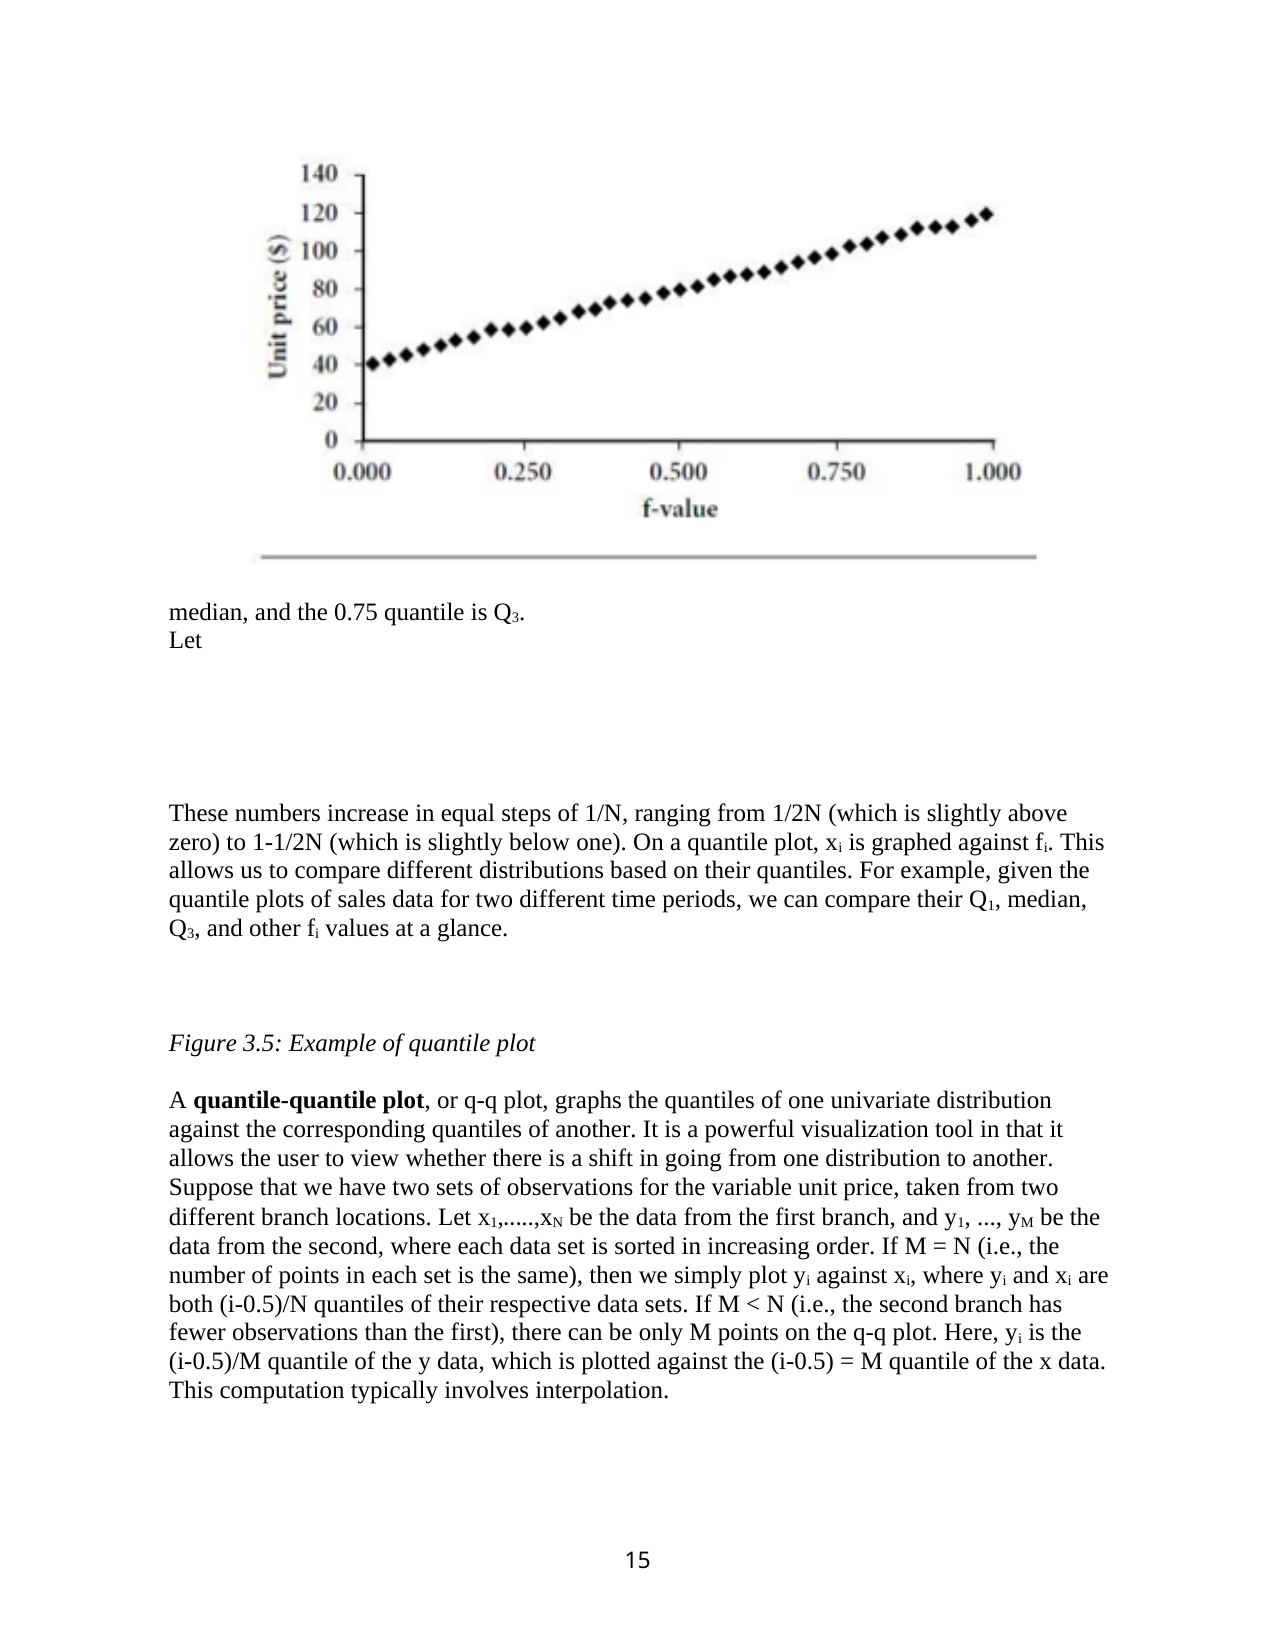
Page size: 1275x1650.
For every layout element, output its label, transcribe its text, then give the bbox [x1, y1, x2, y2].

text data from the second, where each data set is sorted in increasing order. If M = N (i.e., the [169, 1231, 1125, 1260]
text fewer observations than the first), there can be only M points on the q-q plot. Here, yi is the [169, 1317, 1125, 1346]
text This computation typically involves interpolation. [169, 1375, 1125, 1404]
text different branch locations. Let x1,…..,xN be the data from the first branch, and y1, ..., yM be the [169, 1201, 1125, 1231]
text Figure 3.5: Example of quantile plot [169, 1028, 1125, 1057]
text zero) to 1-1/2N (which is slightly below one). On a quantile plot, xi is graphed against fi. This [169, 827, 1125, 856]
text both (i-0.5)/N quantiles of their respective data sets. If M < N (i.e., the second branch has [169, 1289, 1125, 1317]
text A quantile-quantile plot, or q-q plot, graphs the quantiles of one univariate distribution [169, 1086, 1125, 1114]
text Let [169, 626, 1125, 654]
picture [240, 146, 1083, 572]
text quantile plots of sales data for two different time periods, we can compare their Q1, median, [169, 884, 1125, 913]
text These numbers increase in equal steps of 1/N, ranging from 1/2N (which is slightly above [169, 798, 1125, 827]
text number of points in each set is the same), then we simply plot yi against xi, where yi and xi are [169, 1260, 1125, 1289]
text against the corresponding quantiles of another. It is a powerful visualization tool in that it [169, 1114, 1125, 1143]
text allows us to compare different distributions based on their quantiles. For example, given the [169, 856, 1125, 884]
text allows the user to view whether there is a shift in going from one distribution to another. [169, 1143, 1125, 1172]
text Q3, and other fi values at a glance. [169, 913, 1125, 942]
text (i-0.5)/M quantile of the y data, which is plotted against the (i-0.5) = M quantile of the x data. [169, 1346, 1125, 1375]
text Suppose that we have two sets of observations for the variable unit price, taken from two [169, 1172, 1125, 1201]
